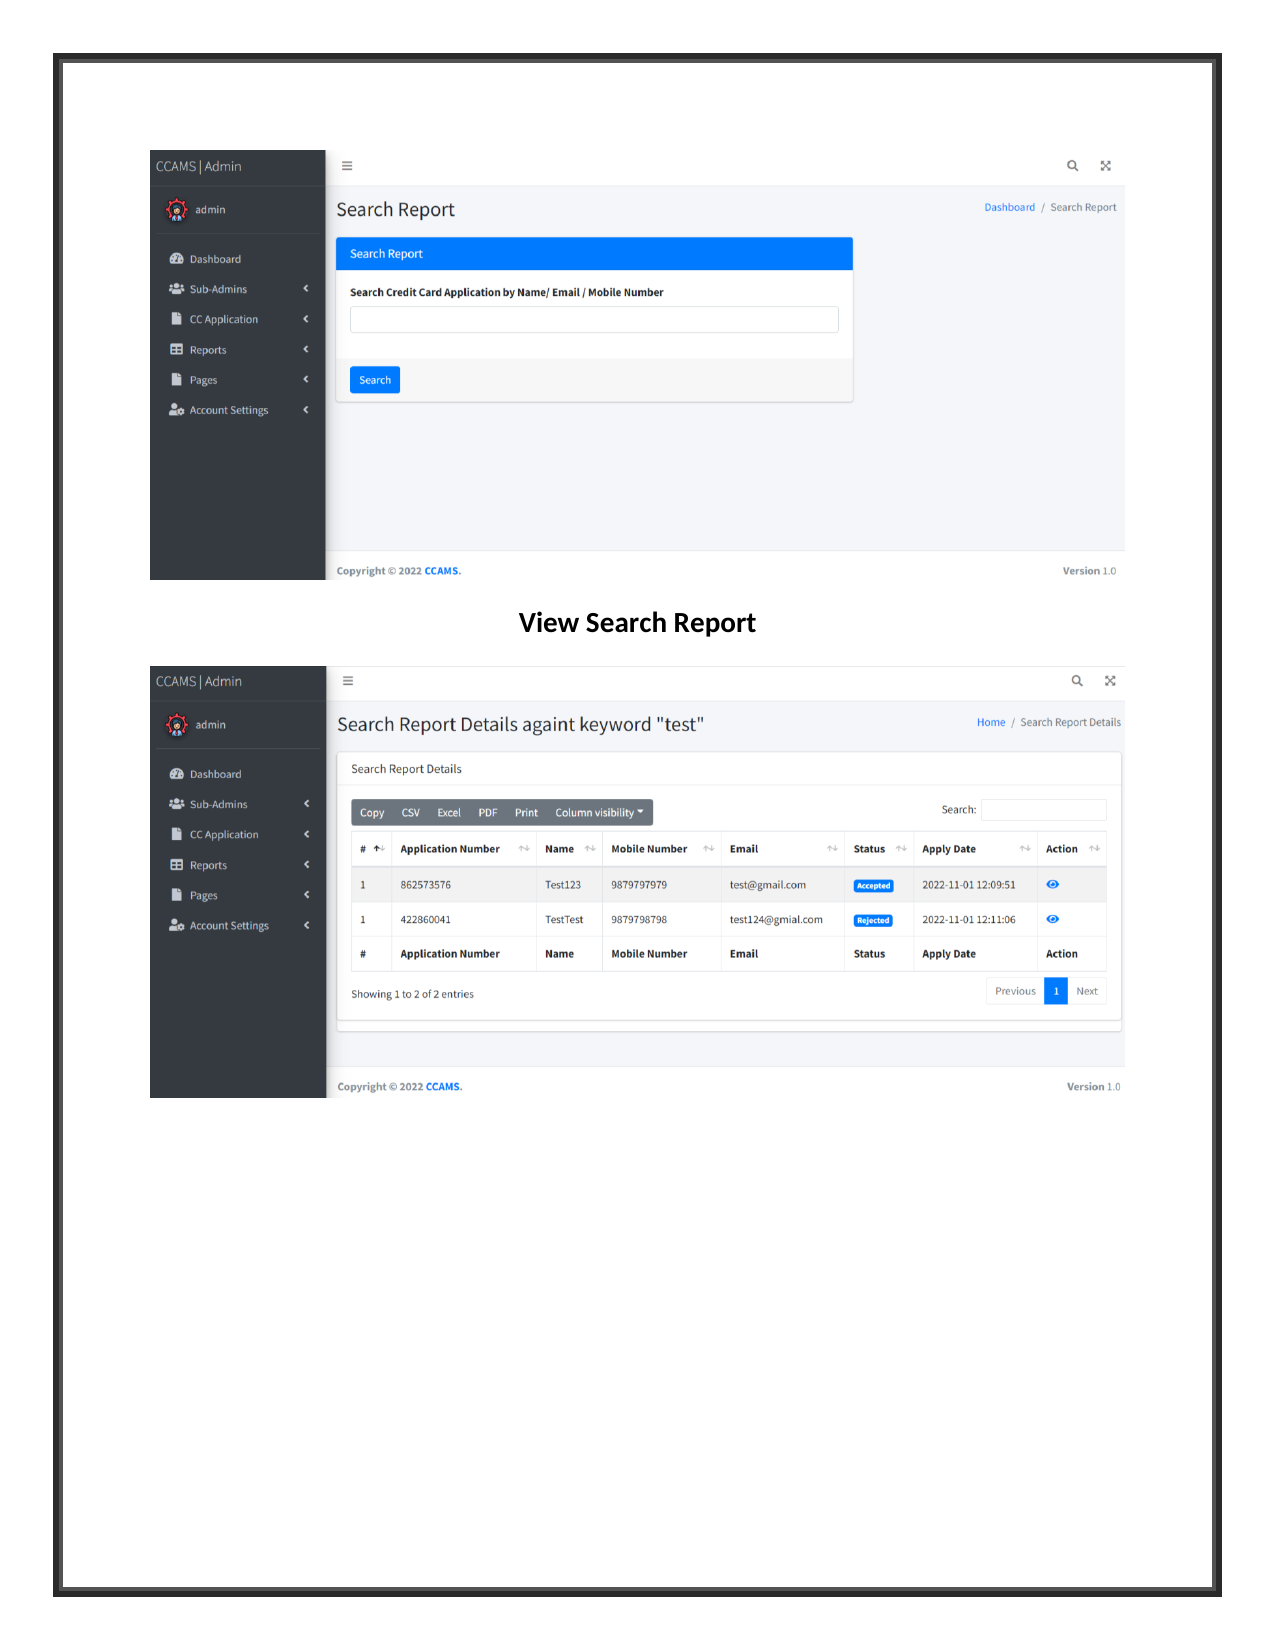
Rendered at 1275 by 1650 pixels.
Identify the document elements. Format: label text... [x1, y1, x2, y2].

picture [150, 150, 1125, 580]
picture [150, 666, 1125, 1098]
text View Search Report [150, 604, 1125, 640]
